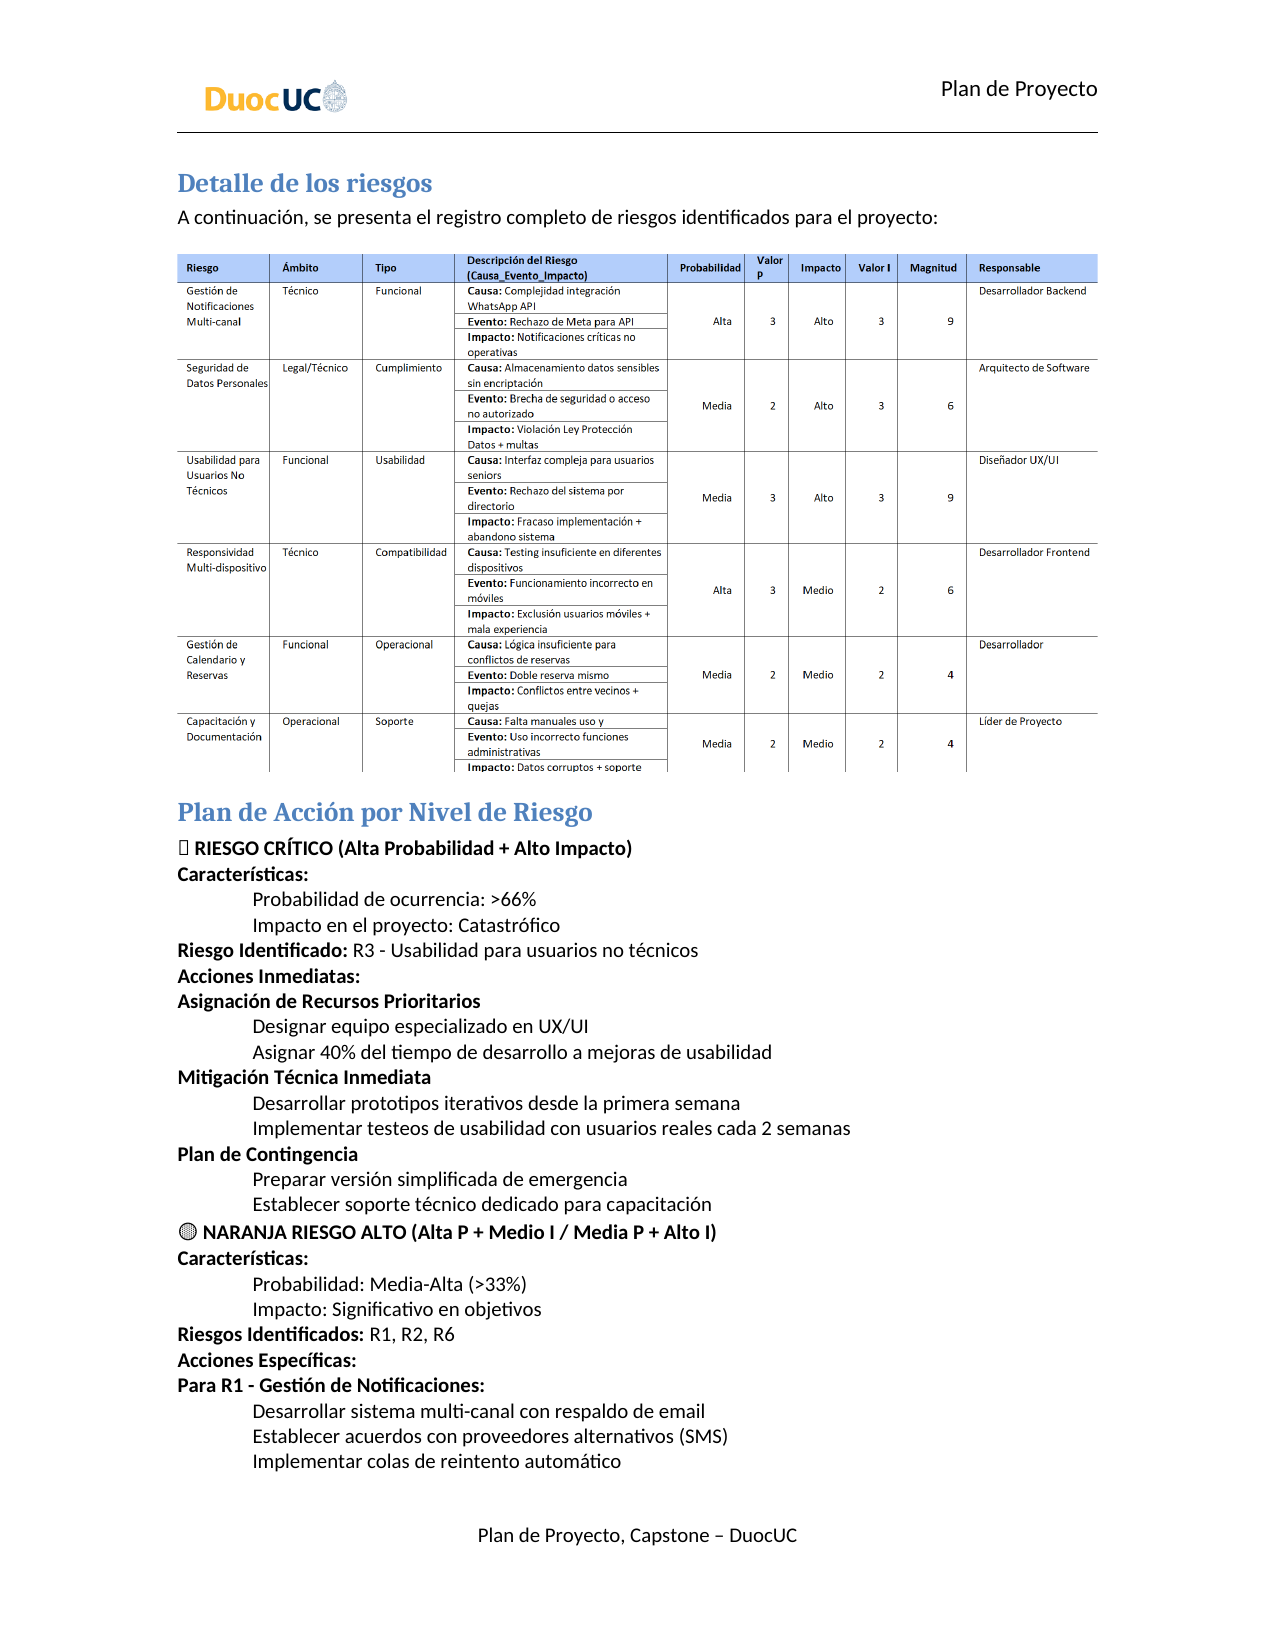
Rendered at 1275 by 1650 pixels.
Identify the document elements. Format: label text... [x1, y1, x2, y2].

text Establecer soporte técnico dedicado para capacitación [252, 1192, 1098, 1217]
text 🟡 NARANJA RIESGO ALTO (Alta P + Medio I / Media P + Alto I) [177, 1217, 1098, 1245]
text Preparar versión simplificada de emergencia [252, 1166, 1098, 1192]
text Desarrollar prototipos iterativos desde la primera semana [252, 1090, 1098, 1115]
text Impacto: Significativo en objetivos [252, 1296, 1098, 1322]
text Riesgo Identificado: R3 - Usabilidad para usuarios no técnicos [177, 937, 1098, 963]
text Designar equipo especializado en UX/UI [252, 1014, 1098, 1039]
text Características: [177, 1245, 1098, 1271]
text Riesgos Identificados: R1, R2, R6 [177, 1322, 1098, 1347]
text Implementar colas de reintento automático [252, 1449, 1098, 1474]
text Probabilidad: Media-Alta (>33%) [252, 1271, 1098, 1296]
text Acciones Específicas: [177, 1347, 1098, 1372]
picture [177, 254, 1098, 772]
subtitle Plan de Acción por Nivel de Riesgo [177, 797, 1098, 828]
text Asignar 40% del tiempo de desarrollo a mejoras de usabilidad [252, 1039, 1098, 1064]
text Mitigación Técnica Inmediata [177, 1064, 1098, 1090]
text Desarrollar sistema multi-canal con respaldo de email [252, 1398, 1098, 1423]
text Acciones Inmediatas: [177, 963, 1098, 988]
text Asignación de Recursos Prioritarios [177, 988, 1098, 1014]
text Para R1 - Gestión de Notificaciones: [177, 1372, 1098, 1398]
text 🔴 RIESGO CRÍTICO (Alta Probabilidad + Alto Impacto) [177, 833, 1098, 861]
text Implementar testeos de usabilidad con usuarios reales cada 2 semanas [252, 1115, 1098, 1141]
subtitle Detalle de los riesgos [177, 168, 1098, 200]
text Probabilidad de ocurrencia: >66% [252, 887, 1098, 912]
text Establecer acuerdos con proveedores alternativos (SMS) [252, 1423, 1098, 1449]
text Impacto en el proyecto: Catastrófico [252, 912, 1098, 937]
text A continuación, se presenta el registro completo de riesgos identificados para el proyecto: [177, 204, 1098, 230]
picture [198, 76, 352, 115]
text Características: [177, 861, 1098, 887]
text Plan de Contingencia [177, 1141, 1098, 1166]
